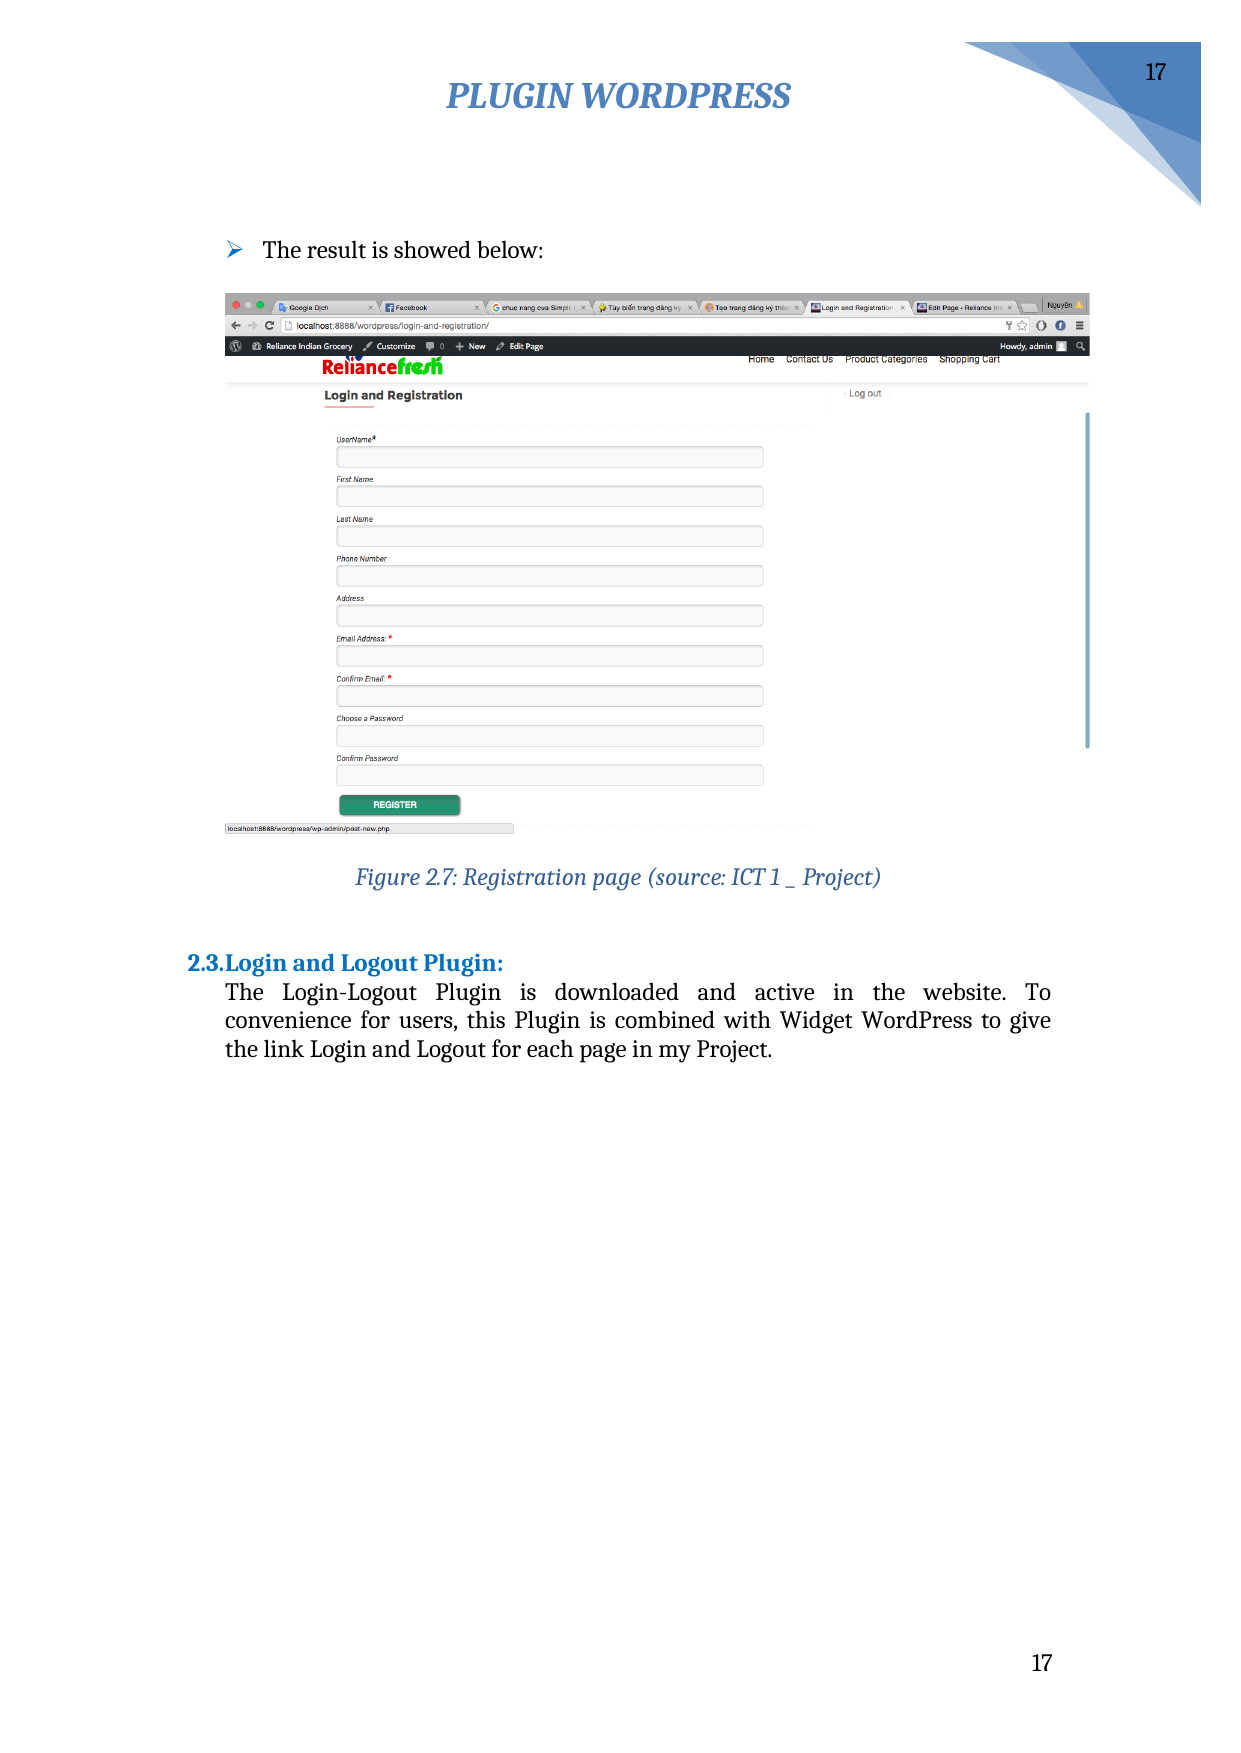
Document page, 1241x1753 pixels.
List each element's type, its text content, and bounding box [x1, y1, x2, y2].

text Figure 2.7: Registration page (source: ICT 1 _ Project) [187, 862, 1053, 891]
list Login and Logout Plugin: [187, 949, 1053, 977]
list The Login-Logout Plugin is downloaded and active in the website. To convenience for users, this Plugin is combined with Widget WordPress to give the link Login and Logout for each page in my Project. [225, 977, 1053, 1064]
picture [225, 293, 1090, 834]
picture [963, 42, 1201, 206]
list The result is showed below: [225, 236, 1053, 265]
